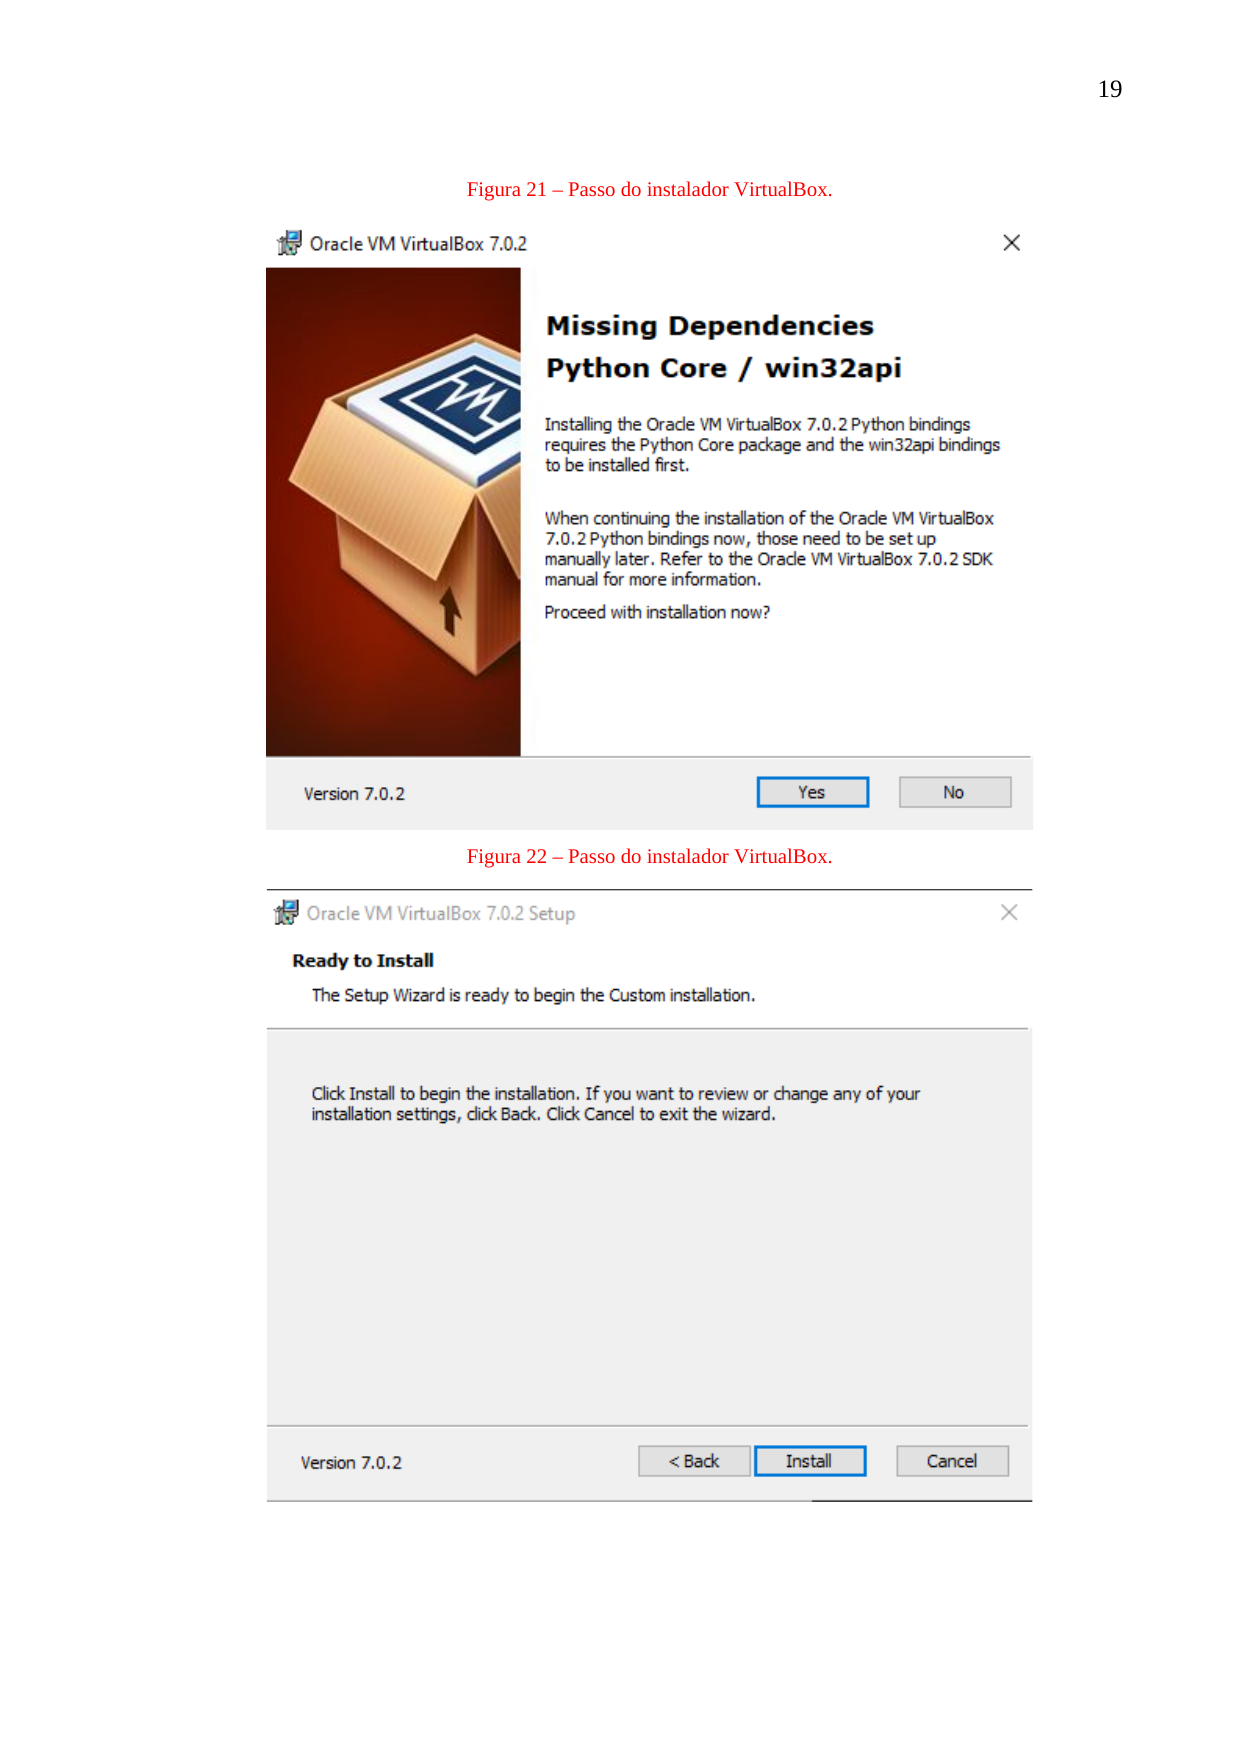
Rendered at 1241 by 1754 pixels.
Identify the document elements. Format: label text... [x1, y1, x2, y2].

picture [266, 222, 1034, 830]
picture [266, 889, 1033, 1502]
